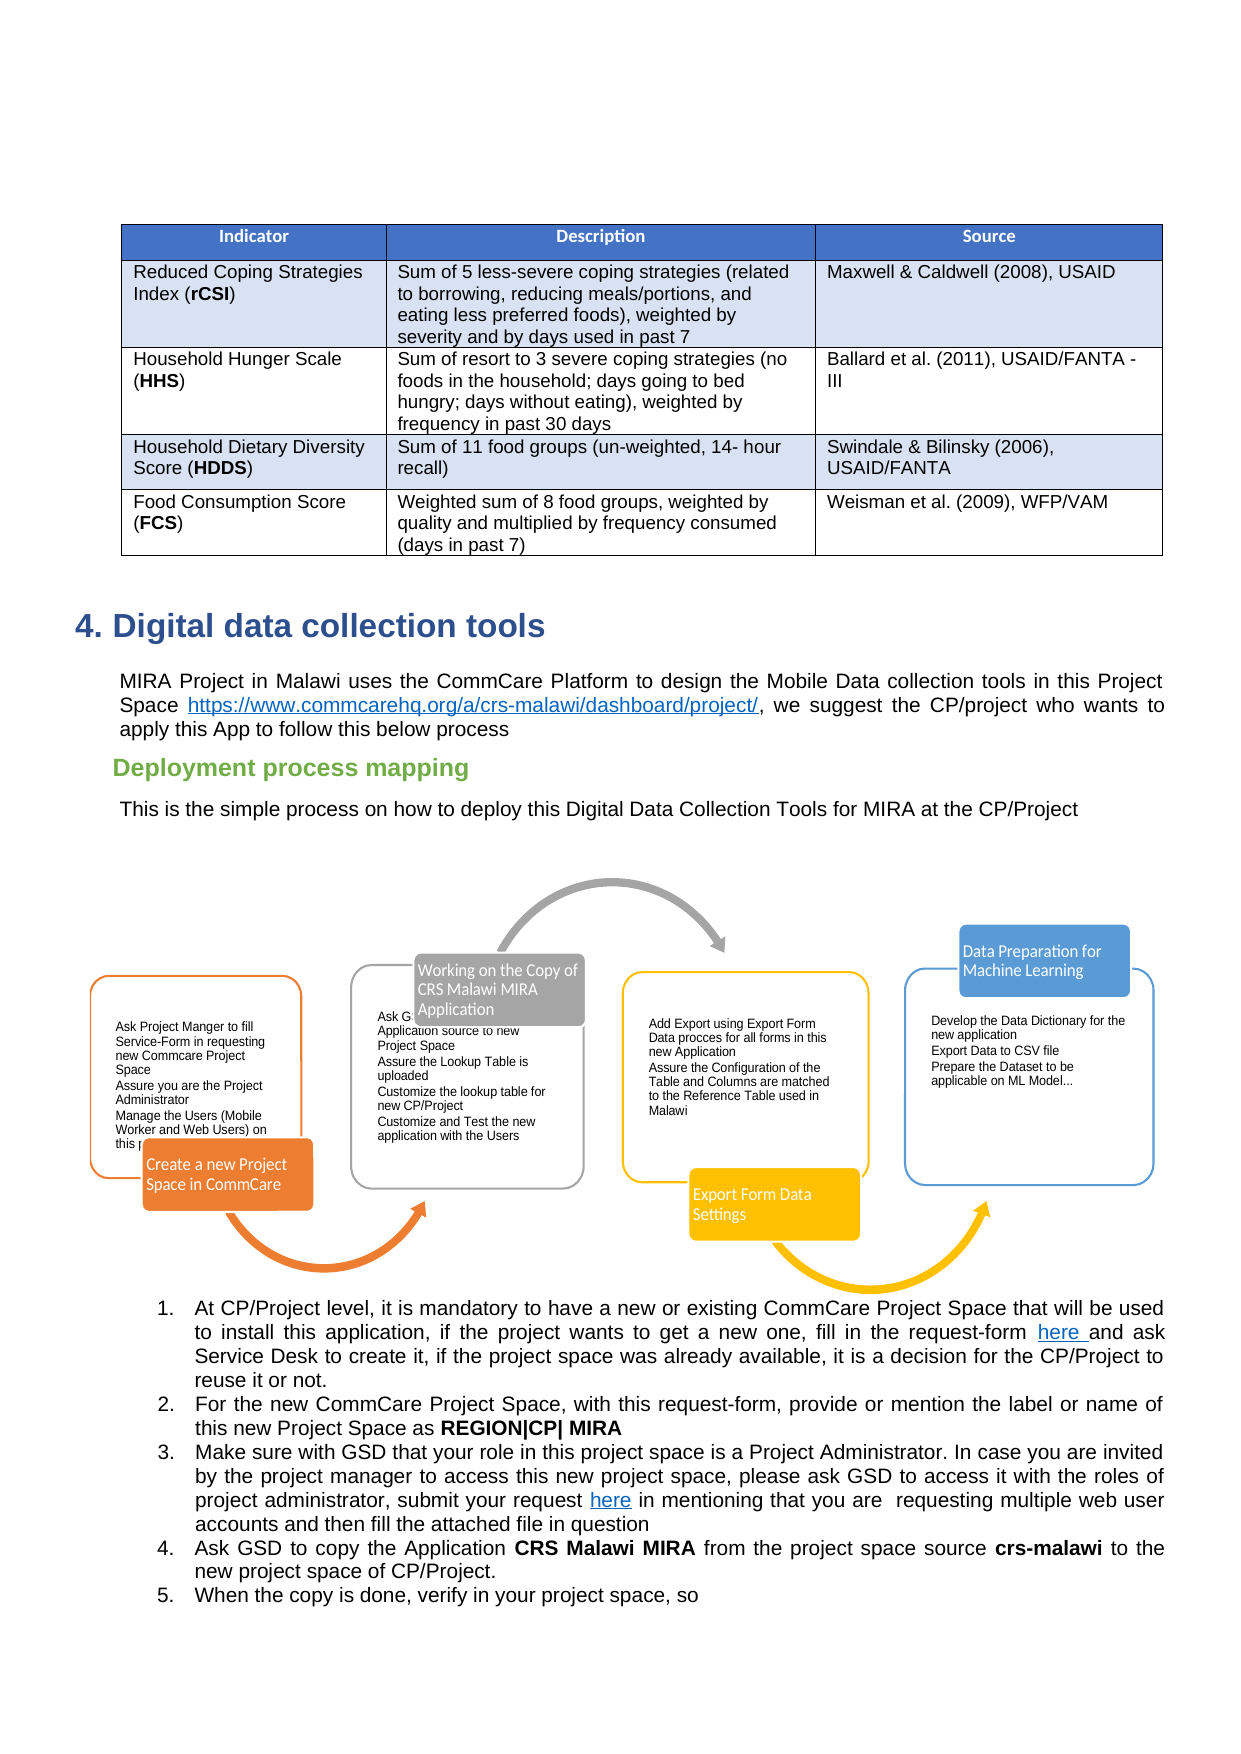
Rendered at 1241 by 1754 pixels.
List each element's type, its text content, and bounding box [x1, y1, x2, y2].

text MIRA Project in Malawi uses the CommCare Platform to design the Mobile Data collection tools in this Project Space https://www.commcarehq.org/a/crs-malawi/dashboard/project/, we suggest the CP/project who wants to apply this App to follow this below process [119, 668, 1165, 740]
table_cell Sum of 5 less-severe coping strategies (related to borrowing, reducing meals/portions, and eating less preferred foods), weighted by severity and by days used in past 7 [387, 261, 815, 347]
table_cell Reduced Coping Strategies Index (rCSI) [122, 261, 386, 347]
list For the new CommCare Project Space, with this request-form, provide or mention the label or name of this new Project Space as REGION|CP| MIRA [157, 1392, 1165, 1439]
table_cell Sum of resort to 3 severe coping strategies (no foods in the household; days going to bed hungry; days without eating), weighted by frequency in past 30 days [387, 348, 815, 434]
list At CP/Project level, it is mandatory to have a new or existing CommCare Project Space that will be used to install this application, if the project wants to get a new one, fill in the request-form here and ask Service Desk to create it, if the project space was already available, it is a decision for the CP/Project to reuse it or not. [157, 1296, 1165, 1392]
table_cell Household Dietary Diversity Score (HDDS) [122, 435, 386, 489]
table_cell Weisman et al. (2009), WFP/VAM [816, 490, 1162, 555]
list Make sure with GSD that your role in this project space is a Project Administrator. In case you are invited by the project manager to access this new project space, please ask GSD to access it with the roles of project administrator, submit your request here in mentioning that you are requesting multiple web user accounts and then fill the attached file in question [157, 1439, 1165, 1535]
text This is the simple process on how to deploy this Digital Data Collection Tools for MIRA at the CP/Project [119, 796, 1165, 820]
table_cell Swindale & Bilinsky (2006), USAID/FANTA [816, 435, 1162, 489]
list When the copy is done, verify in your project space, so [157, 1583, 1165, 1607]
subtitle Digital data collection tools [75, 606, 1165, 644]
table_cell Food Consumption Score (FCS) [122, 490, 386, 555]
table_header Description [387, 225, 815, 260]
table_cell Weighted sum of 8 food groups, weighted by quality and multiplied by frequency consumed (days in past 7) [387, 490, 815, 555]
table_header Indicator [122, 225, 386, 260]
subtitle Deployment process mapping [75, 753, 1165, 782]
table_header Source [816, 225, 1162, 260]
table_cell Ballard et al. (2011), USAID/FANTA - III [816, 348, 1162, 434]
table_cell Maxwell & Caldwell (2008), USAID [816, 261, 1162, 347]
table_cell Sum of 11 food groups (un-weighted, 14- hour recall) [387, 435, 815, 489]
table_cell Household Hunger Scale (HHS) [122, 348, 386, 434]
list Ask GSD to copy the Application CRS Malawi MIRA from the project space source crs-malawi to the new project space of CP/Project. [157, 1535, 1165, 1583]
